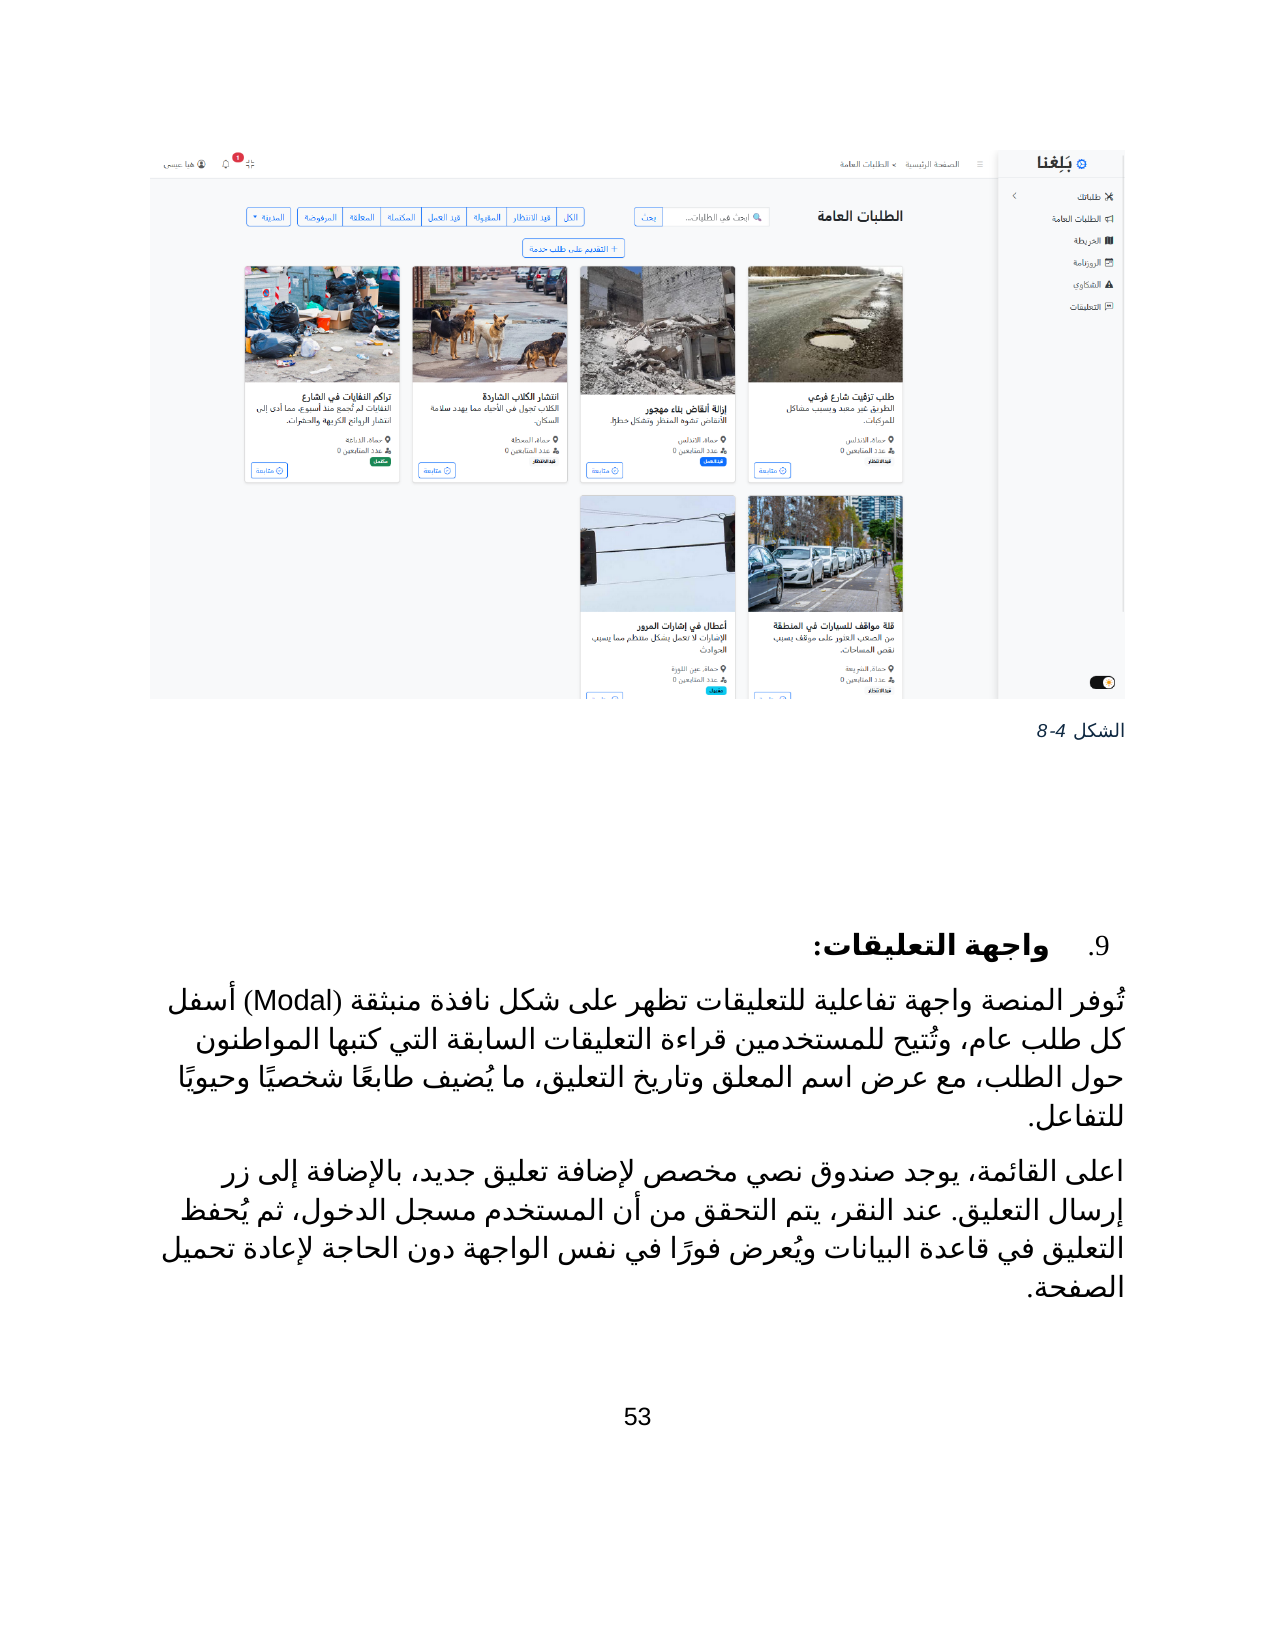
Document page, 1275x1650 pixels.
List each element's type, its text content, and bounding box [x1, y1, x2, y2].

list واجهة التعليقات: [150, 928, 1087, 962]
text تُوفر المنصة واجهة تفاعلية للتعليقات تظهر على شكل نافذة منبثقة (Modal) أسفل كل طلب عام، وتُتيح للمستخدمين قراءة التعليقات السابقة التي كتبها المواطنون حول الطلب، مع عرض اسم المعلق وتاريخ التعليق، ما يُضيف طابعًا شخصيًا وحيويًا للتفاعل. [150, 983, 1125, 1133]
text اعلى القائمة، يوجد صندوق نصي مخصص لإضافة تعليق جديد، بالإضافة إلى زر إرسال التعليق. عند النقر، يتم التحقق من أن المستخدم مسجل الدخول، ثم يُحفظ التعليق في قاعدة البيانات ويُعرض فورًا في نفس الواجهة دون الحاجة لإعادة تحميل الصفحة. [150, 1154, 1125, 1303]
picture [150, 150, 1125, 699]
text الشكل 4-8 [150, 720, 1125, 742]
